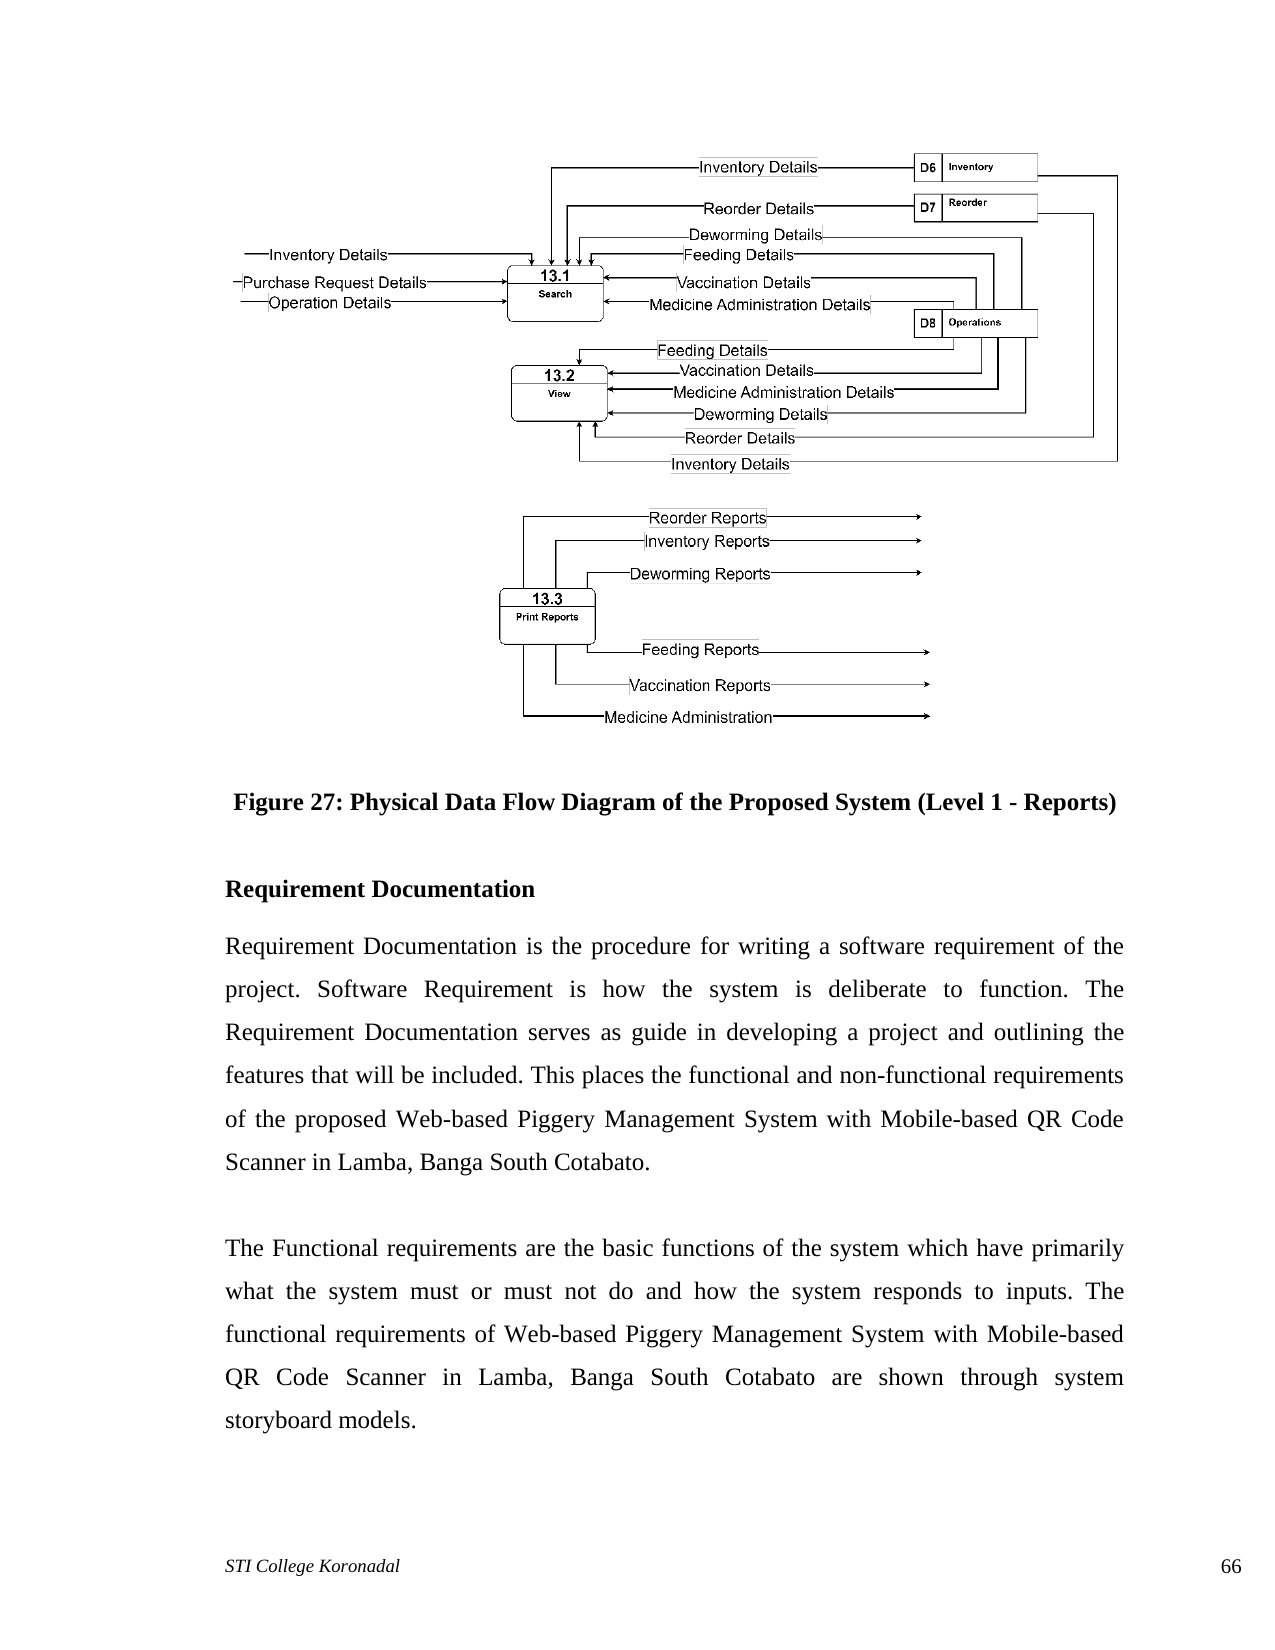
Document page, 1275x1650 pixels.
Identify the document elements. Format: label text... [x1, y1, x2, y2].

text The Functional requirements are the basic functions of the system which have primarily what the system must or must not do and how the system responds to inputs. The functional requirements of Web-based Piggery Management System with Mobile-based QR Code Scanner in Lamba, Banga South Cotabato are shown through system storyboard models. [225, 1233, 1125, 1434]
text Requirement Documentation [225, 874, 1125, 902]
text Figure 27: Physical Data Flow Diagram of the Proposed System (Level 1 - Reports) [225, 787, 1125, 816]
text Requirement Documentation is the procedure for writing a software requirement of the project. Software Requirement is how the system is deliberate to function. The Requirement Documentation serves as guide in developing a project and outlining the features that will be included. This places the functional and non-functional requirements of the proposed Web-based Piggery Management System with Mobile-based QR Code Scanner in Lamba, Banga South Cotabato. [225, 931, 1125, 1176]
picture [225, 150, 1125, 730]
